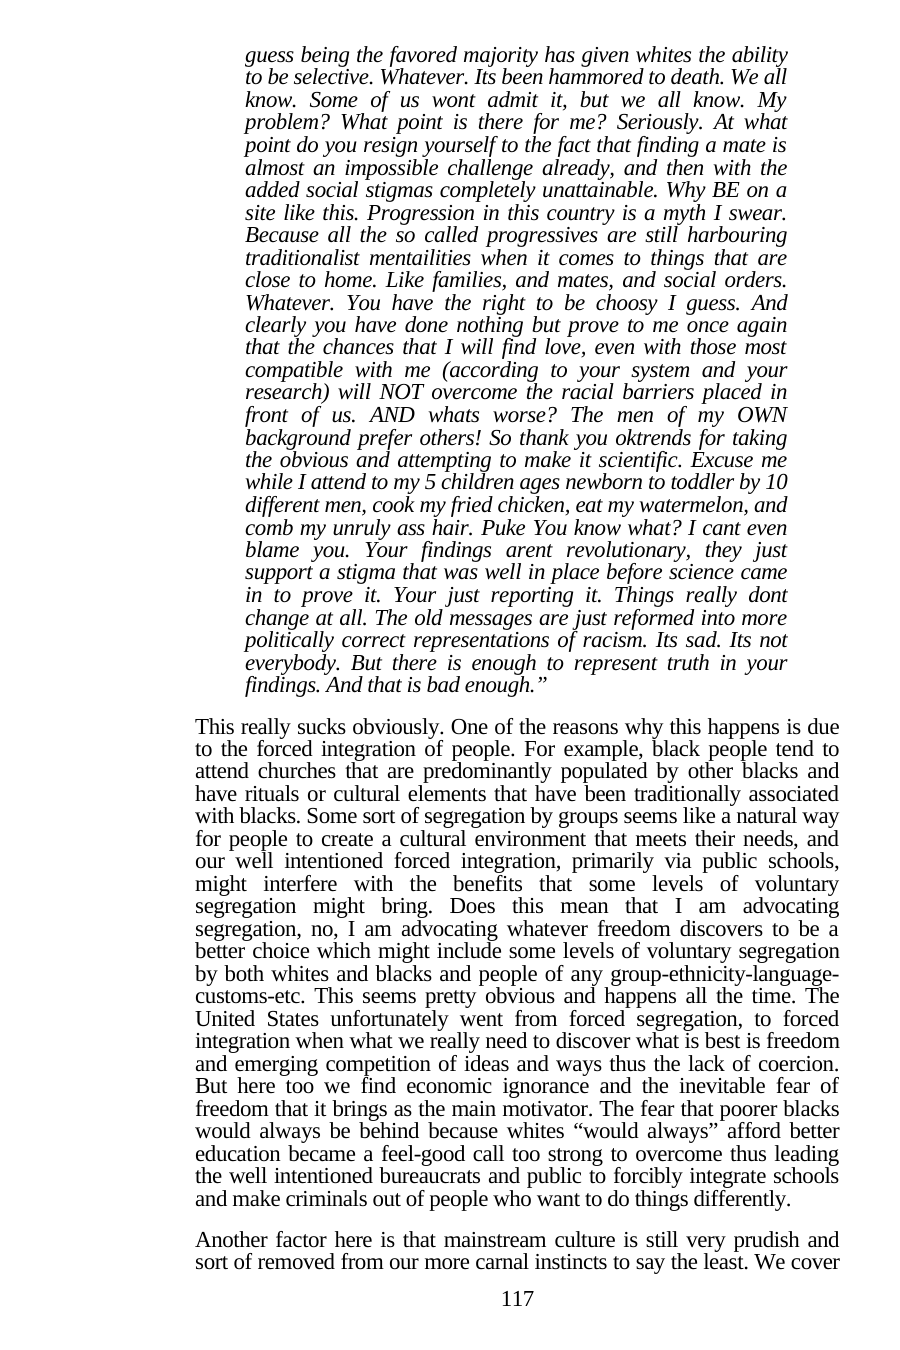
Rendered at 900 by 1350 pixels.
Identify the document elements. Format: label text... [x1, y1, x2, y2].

text This really sucks obviously. One of the reasons why this happens is due to the forced integration of people. For example, black people tend to attend churches that are predominantly populated by other blacks and have rituals or cultural elements that have been traditionally associated with blacks. Some sort of segregation by groups seems like a natural way for people to create a cultural environment that meets their needs, and our well intentioned forced integration, primarily via public schools, might interfere with the benefits that some levels of voluntary segregation might bring. Does this mean that I am advocating segregation, no, I am advocating whatever freedom discovers to be a better choice which might include some levels of voluntary segregation by both whites and blacks and people of any group-ethnicity-language-customs-etc. This seems pretty obvious and happens all the time. The United States unfortunately went from forced segregation, to forced integration when what we really need to discover what is best is freedom and emerging competition of ideas and ways thus the lack of coercion. But here too we find economic ignorance and the inevitable fear of freedom that it brings as the main motivator. The fear that poorer blacks would always be behind because whites “would always” afford better education became a feel-good call too strong to overcome thus leading the well intentioned bureaucrats and public to forcibly integrate schools and make criminals out of people who want to do things differently. [195, 716, 840, 1211]
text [195, 1230, 840, 1275]
